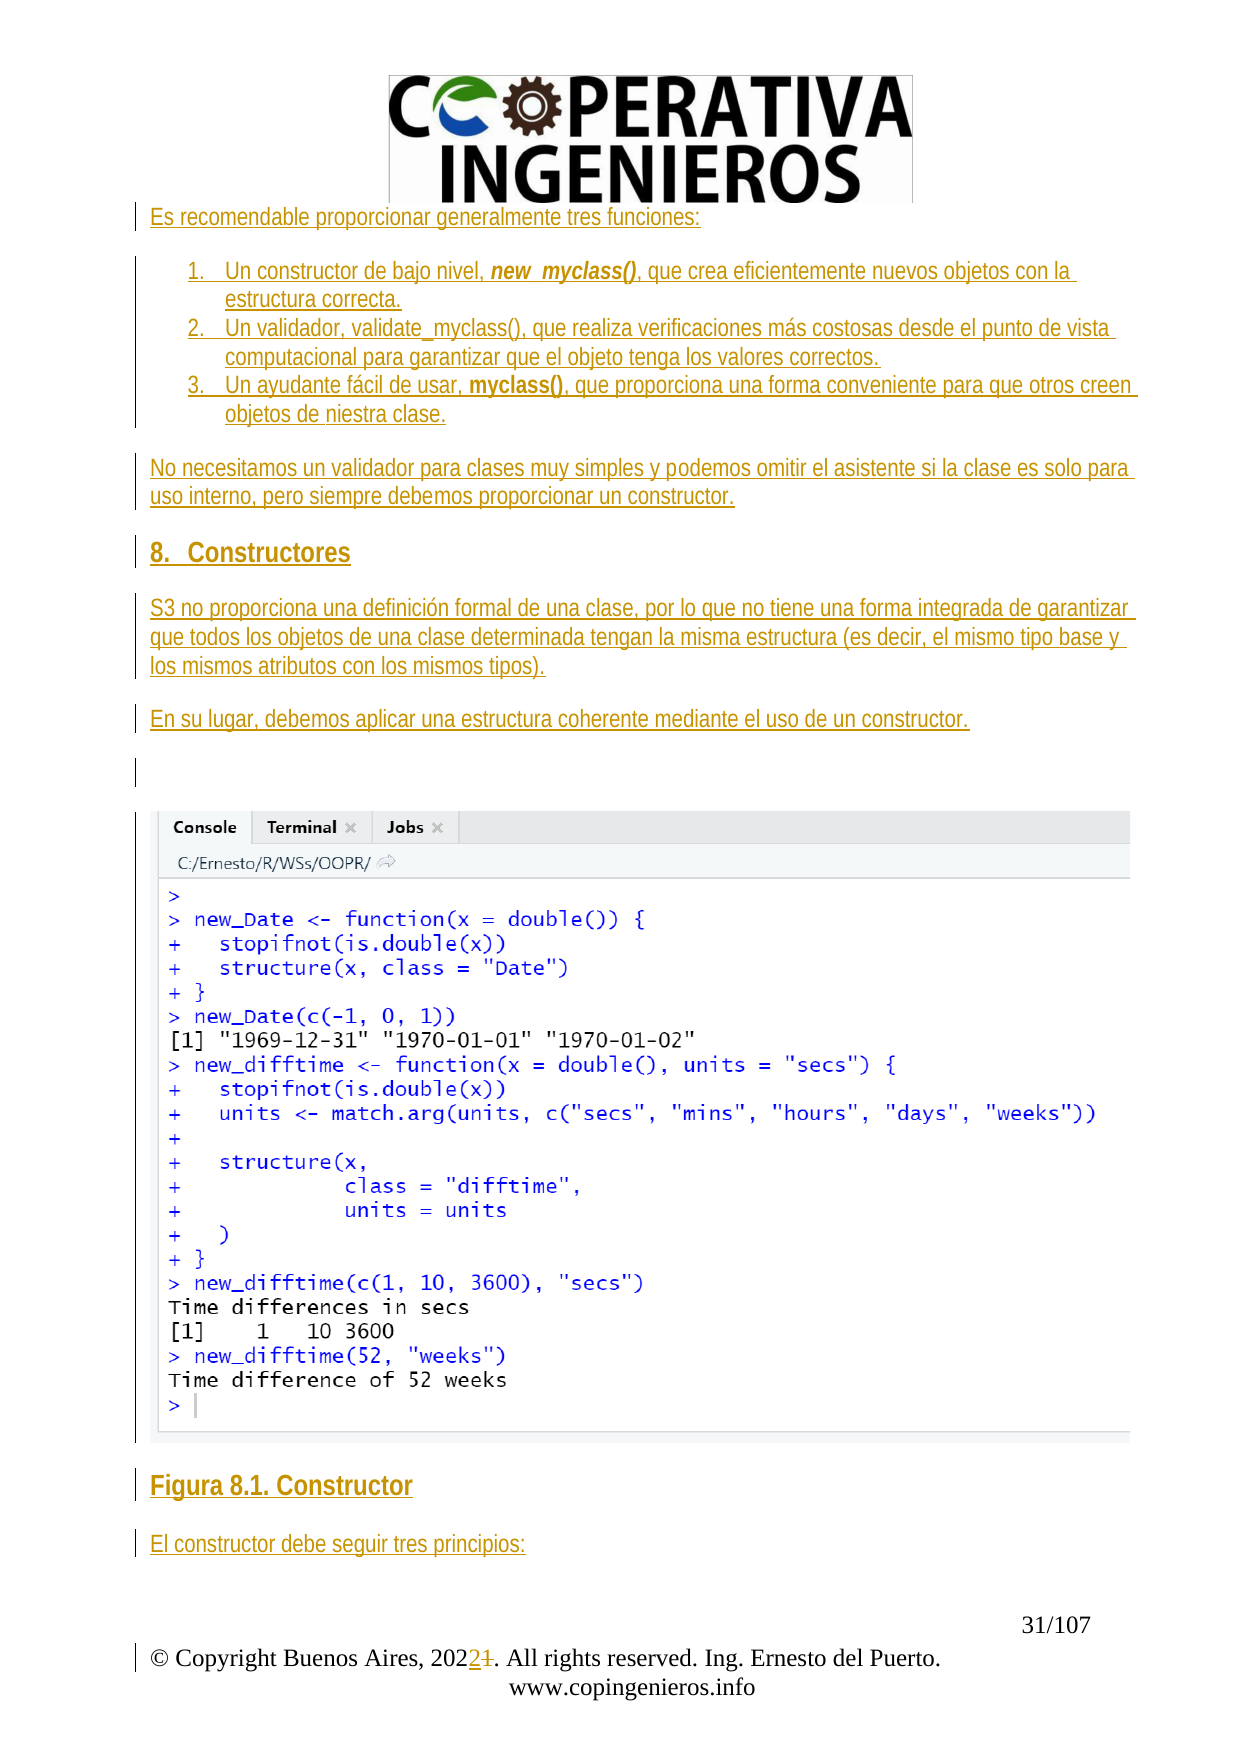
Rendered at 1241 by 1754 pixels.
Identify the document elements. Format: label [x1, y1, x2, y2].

picture [150, 811, 1131, 1443]
picture [388, 75, 913, 203]
